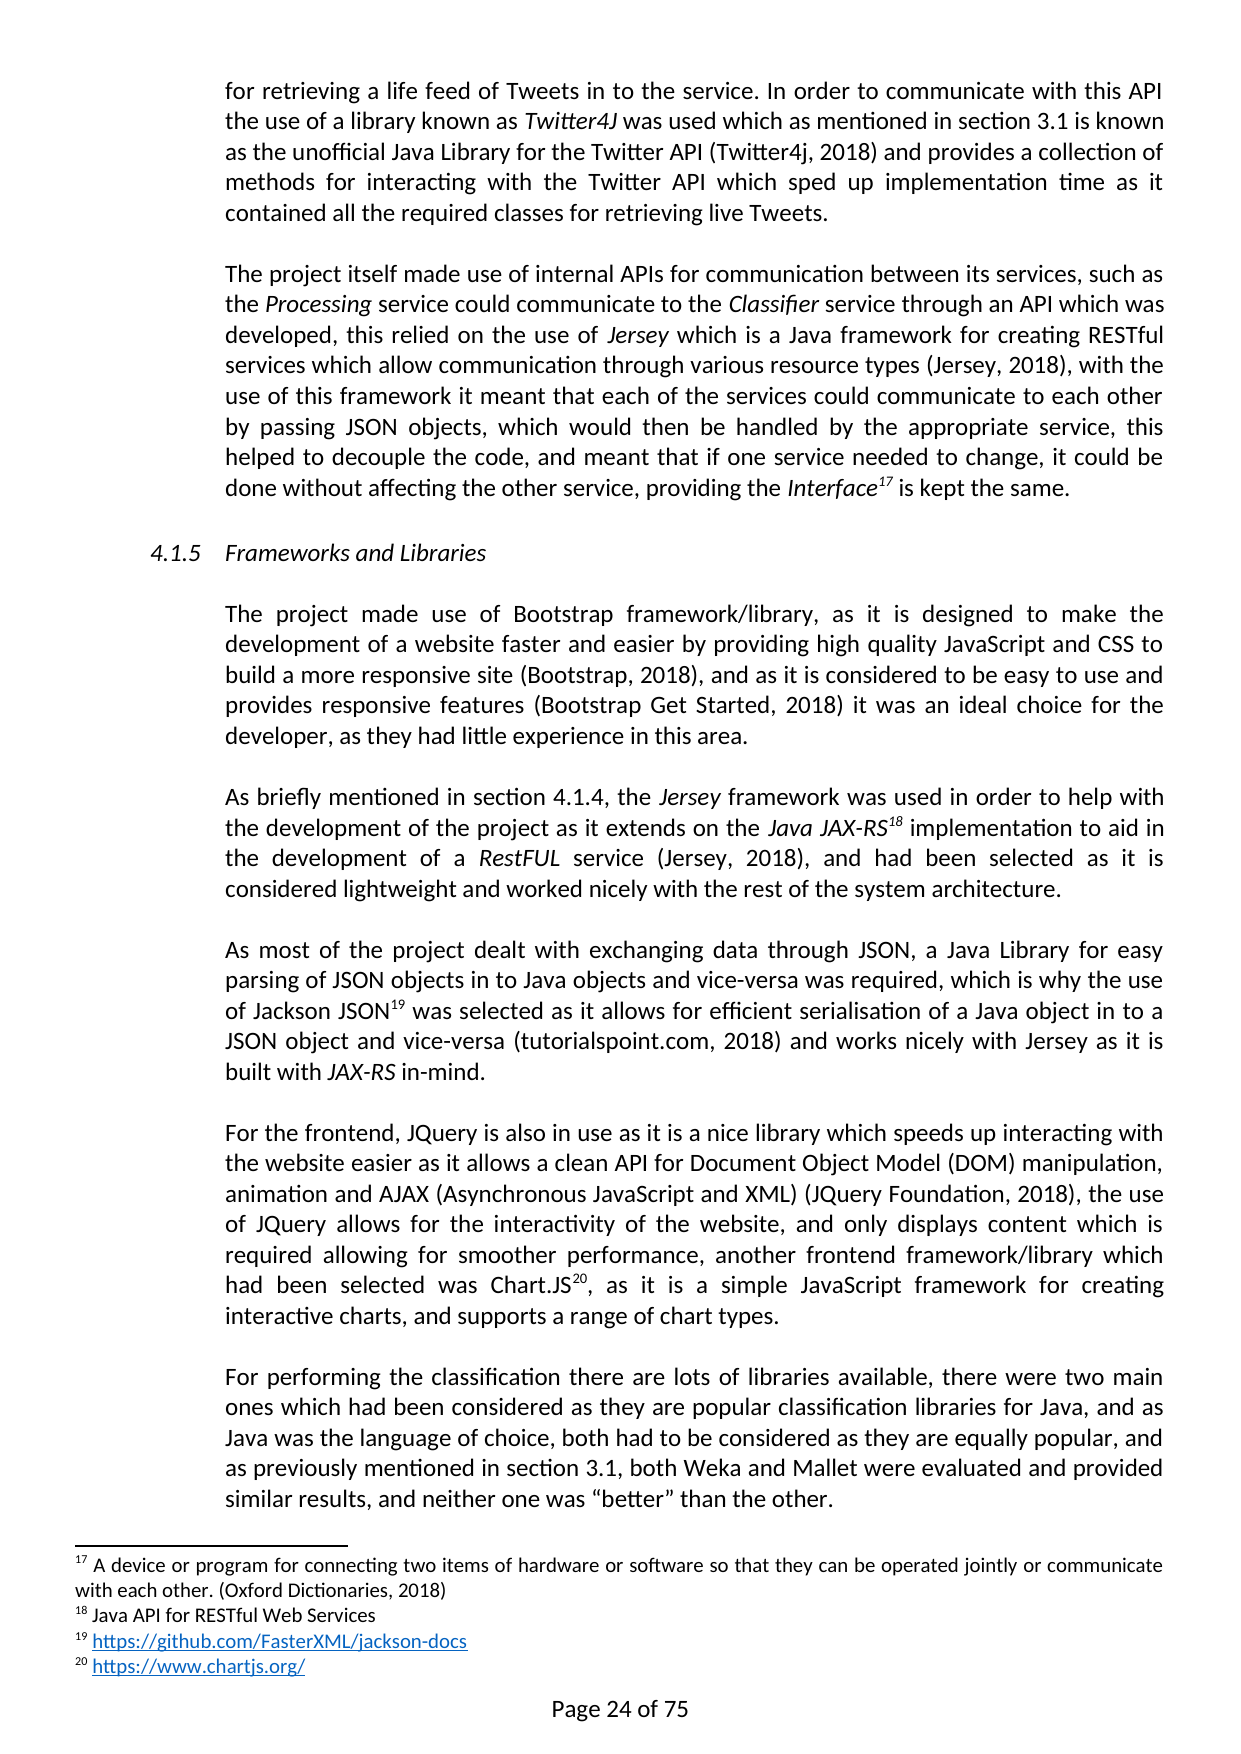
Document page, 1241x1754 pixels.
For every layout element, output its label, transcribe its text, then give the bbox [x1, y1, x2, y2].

text For performing the classification there are lots of libraries available, there were two main ones which had been considered as they are popular classification libraries for Java, and as Java was the language of choice, both had to be considered as they are equally popular, and as previously mentioned in section 3.1, both Weka and Mallet were evaluated and provided similar results, and neither one was “better” than the other. [225, 1361, 1165, 1514]
subtitle Frameworks and Libraries [150, 537, 1165, 567]
text The project itself made use of internal APIs for communication between its services, such as the Processing service could communicate to the Classifier service through an API which was developed, this relied on the use of Jersey which is a Java framework for creating RESTful services which allow communication through various resource types (Jersey, 2018), with the use of this framework it meant that each of the services could communicate to each other by passing JSON objects, which would then be handled by the appropriate service, this helped to decouple the code, and meant that if one service needed to change, it could be done without affecting the other service, providing the Interface is kept the same. [225, 258, 1165, 502]
text As briefly mentioned in section 4.1.4, the Jersey framework was used in order to help with the development of the project as it extends on the Java JAX-RS implementation to aid in the development of a RestFUL service (Jersey, 2018), and had been selected as it is considered lightweight and worked nicely with the rest of the system architecture. [225, 781, 1165, 903]
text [225, 75, 1165, 228]
text The project made use of Bootstrap framework/library, as it is designed to make the development of a website faster and easier by providing high quality JavaScript and CSS to build a more responsive site (Bootstrap, 2018), and as it is considered to be easy to use and provides responsive features (Bootstrap Get Started, 2018) it was an ideal choice for the developer, as they had little experience in this area. [225, 598, 1165, 751]
text For the frontend, JQuery is also in use as it is a nice library which speeds up interacting with the website easier as it allows a clean API for Document Object Model (DOM) manipulation, animation and AJAX (Asynchronous JavaScript and XML) (JQuery Foundation, 2018), the use of JQuery allows for the interactivity of the website, and only displays content which is required allowing for smoother performance, another frontend framework/library which had been selected was Chart.JS, as it is a simple JavaScript framework for creating interactive charts, and supports a range of chart types. [225, 1117, 1165, 1331]
text As most of the project dealt with exchanging data through JSON, a Java Library for easy parsing of JSON objects in to Java objects and vice-versa was required, which is why the use of Jackson JSON was selected as it allows for efficient serialisation of a Java object in to a JSON object and vice-versa (tutorialspoint.com, 2018) and works nicely with Jersey as it is built with JAX-RS in-mind. [225, 934, 1165, 1086]
